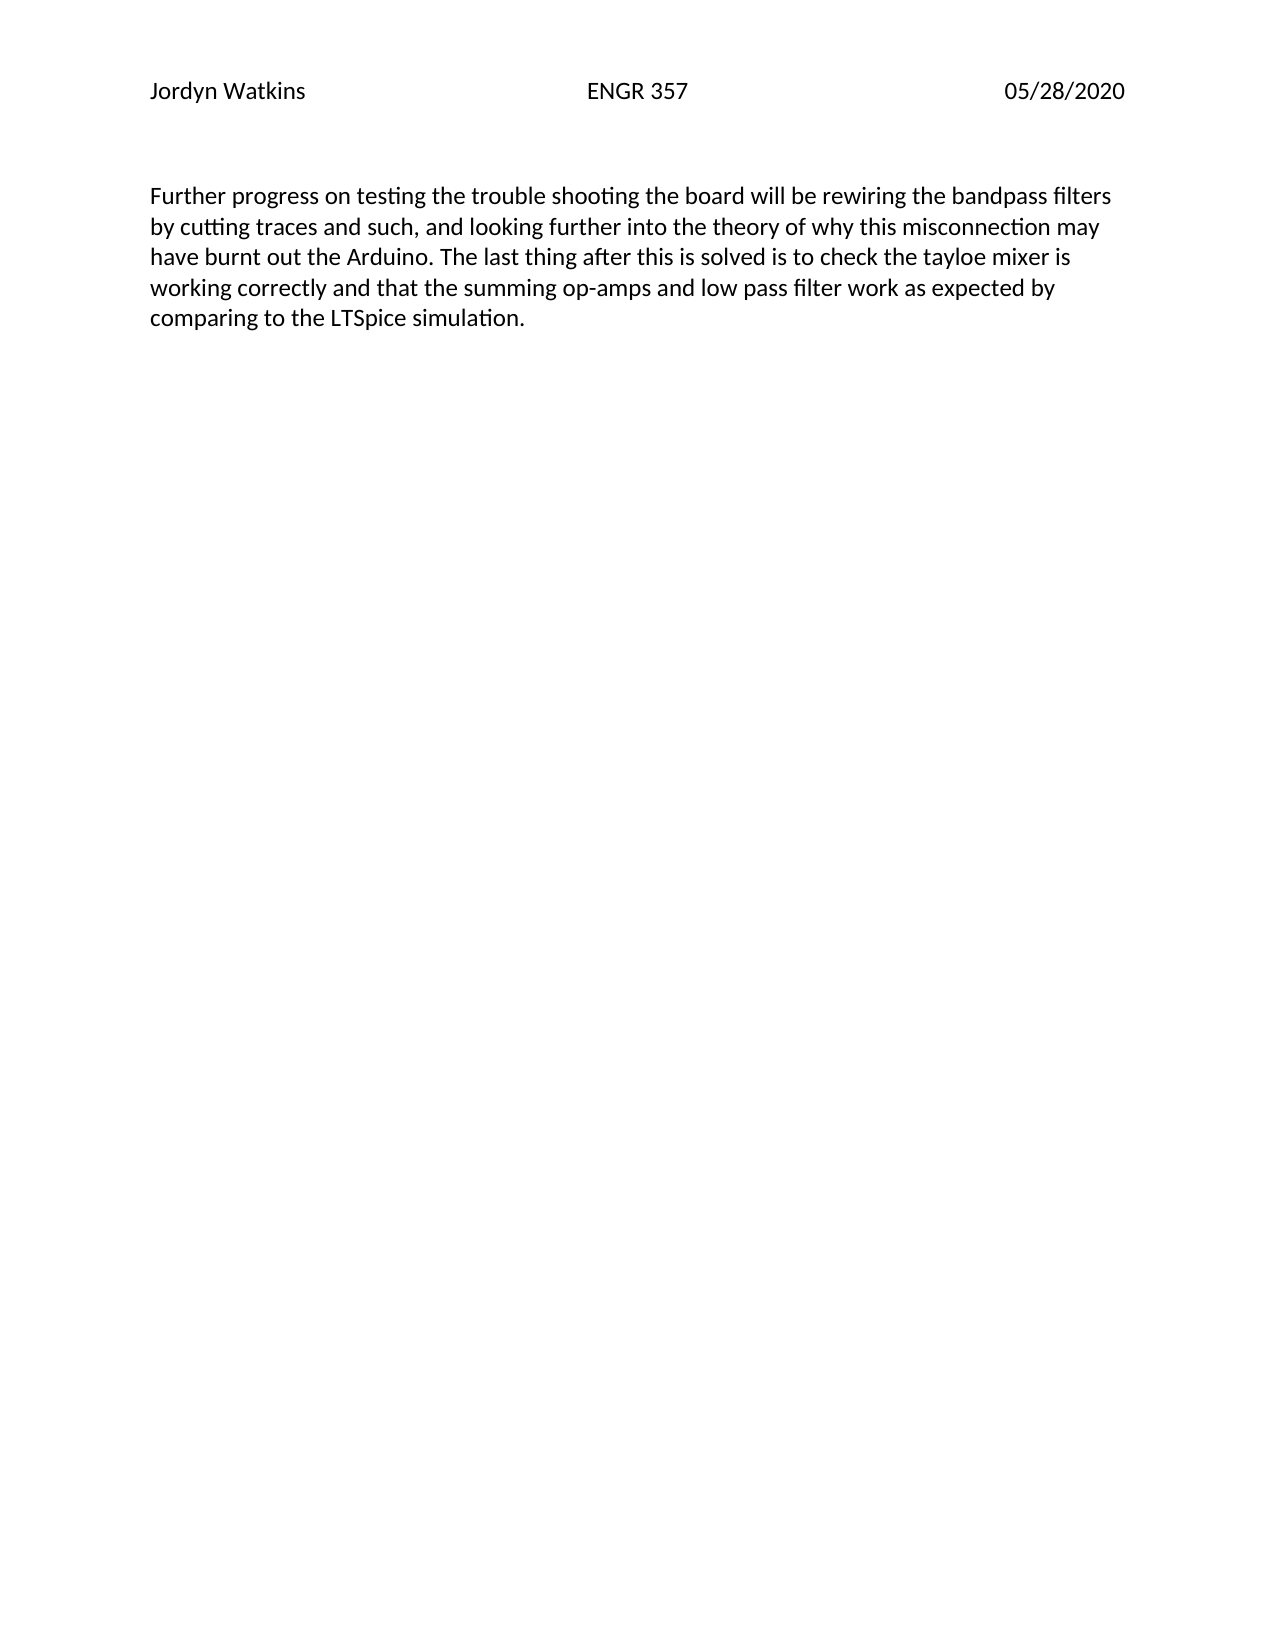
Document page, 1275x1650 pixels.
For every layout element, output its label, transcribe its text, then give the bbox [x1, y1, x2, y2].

text Further progress on testing the trouble shooting the board will be rewiring the bandpass filters by cutting traces and such, and looking further into the theory of why this misconnection may have burnt out the Arduino. The last thing after this is solved is to check the tayloe mixer is working correctly and that the summing op-amps and low pass filter work as expected by comparing to the LTSpice simulation. [150, 181, 1125, 333]
